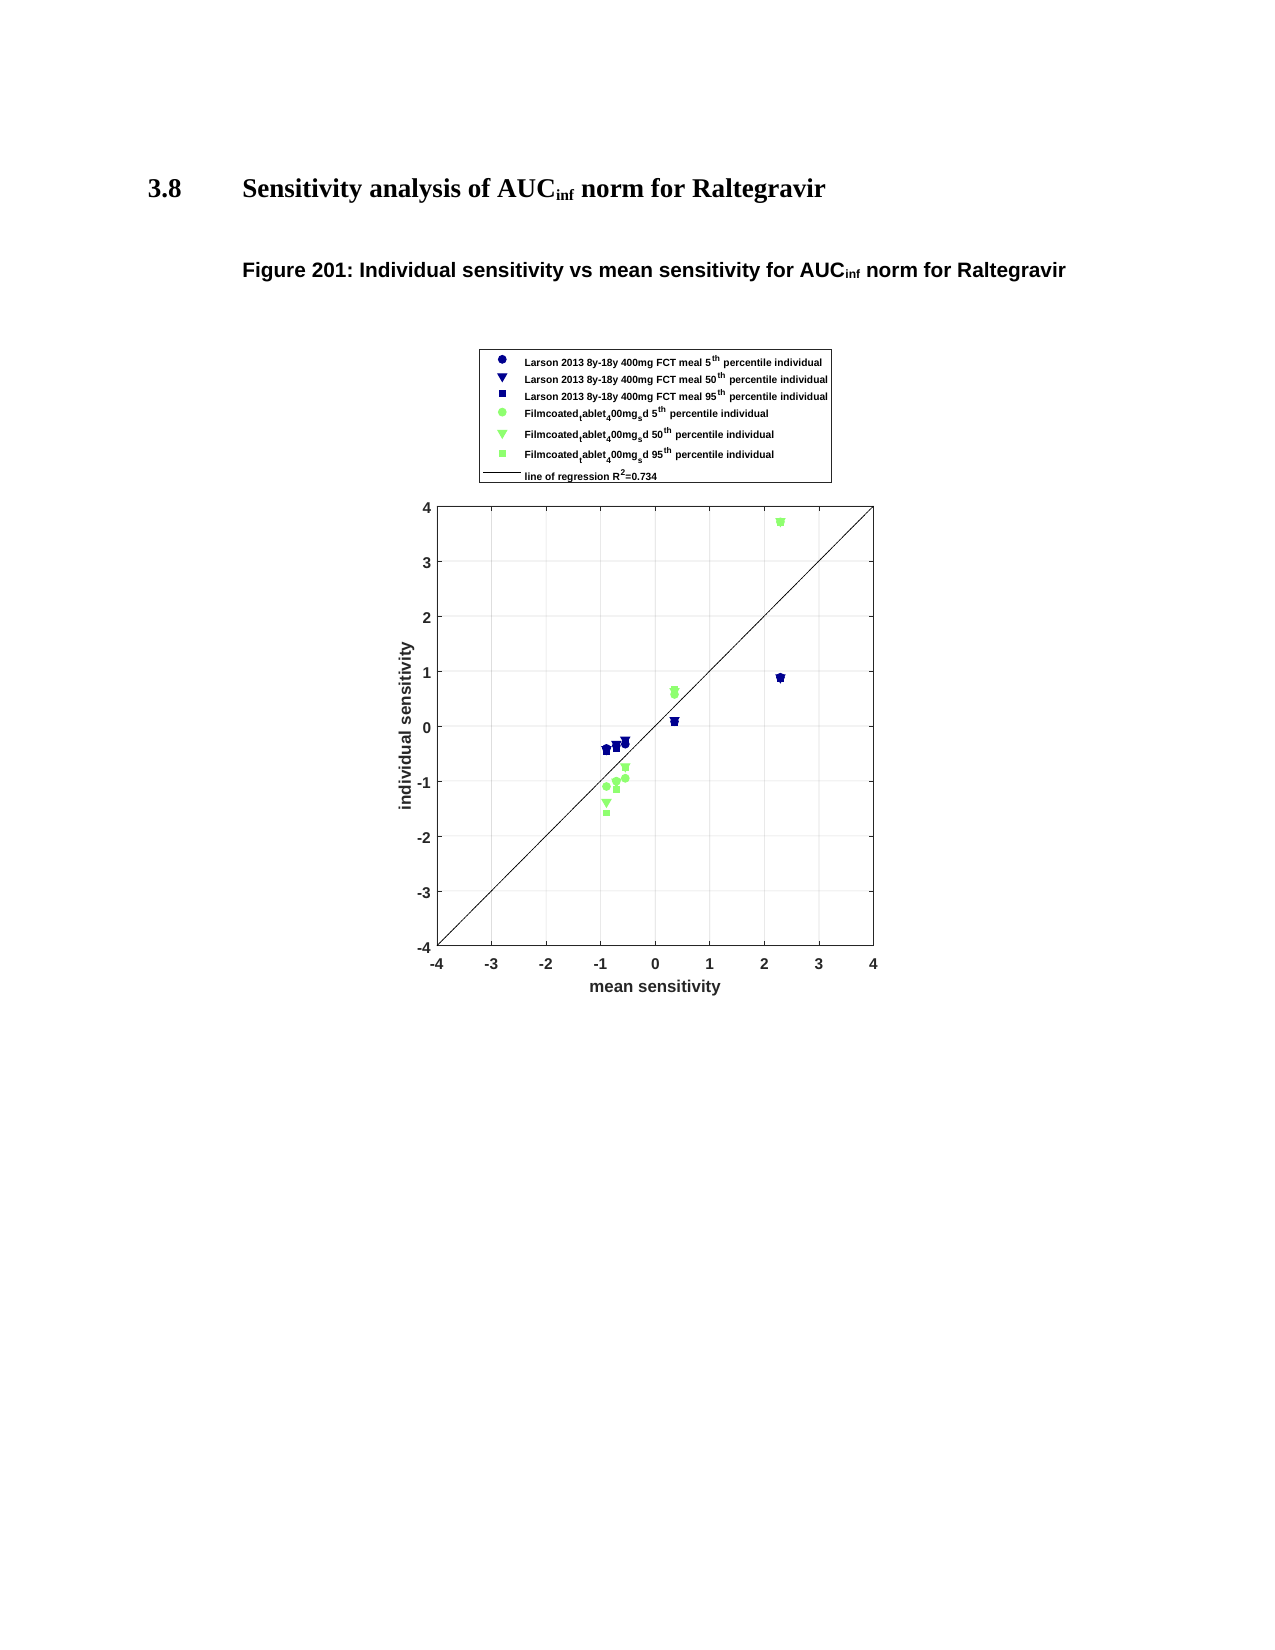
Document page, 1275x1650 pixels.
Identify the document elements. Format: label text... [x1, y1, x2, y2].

subtitle Sensitivity analysis of AUCinf norm for Raltegravir [148, 173, 1127, 204]
